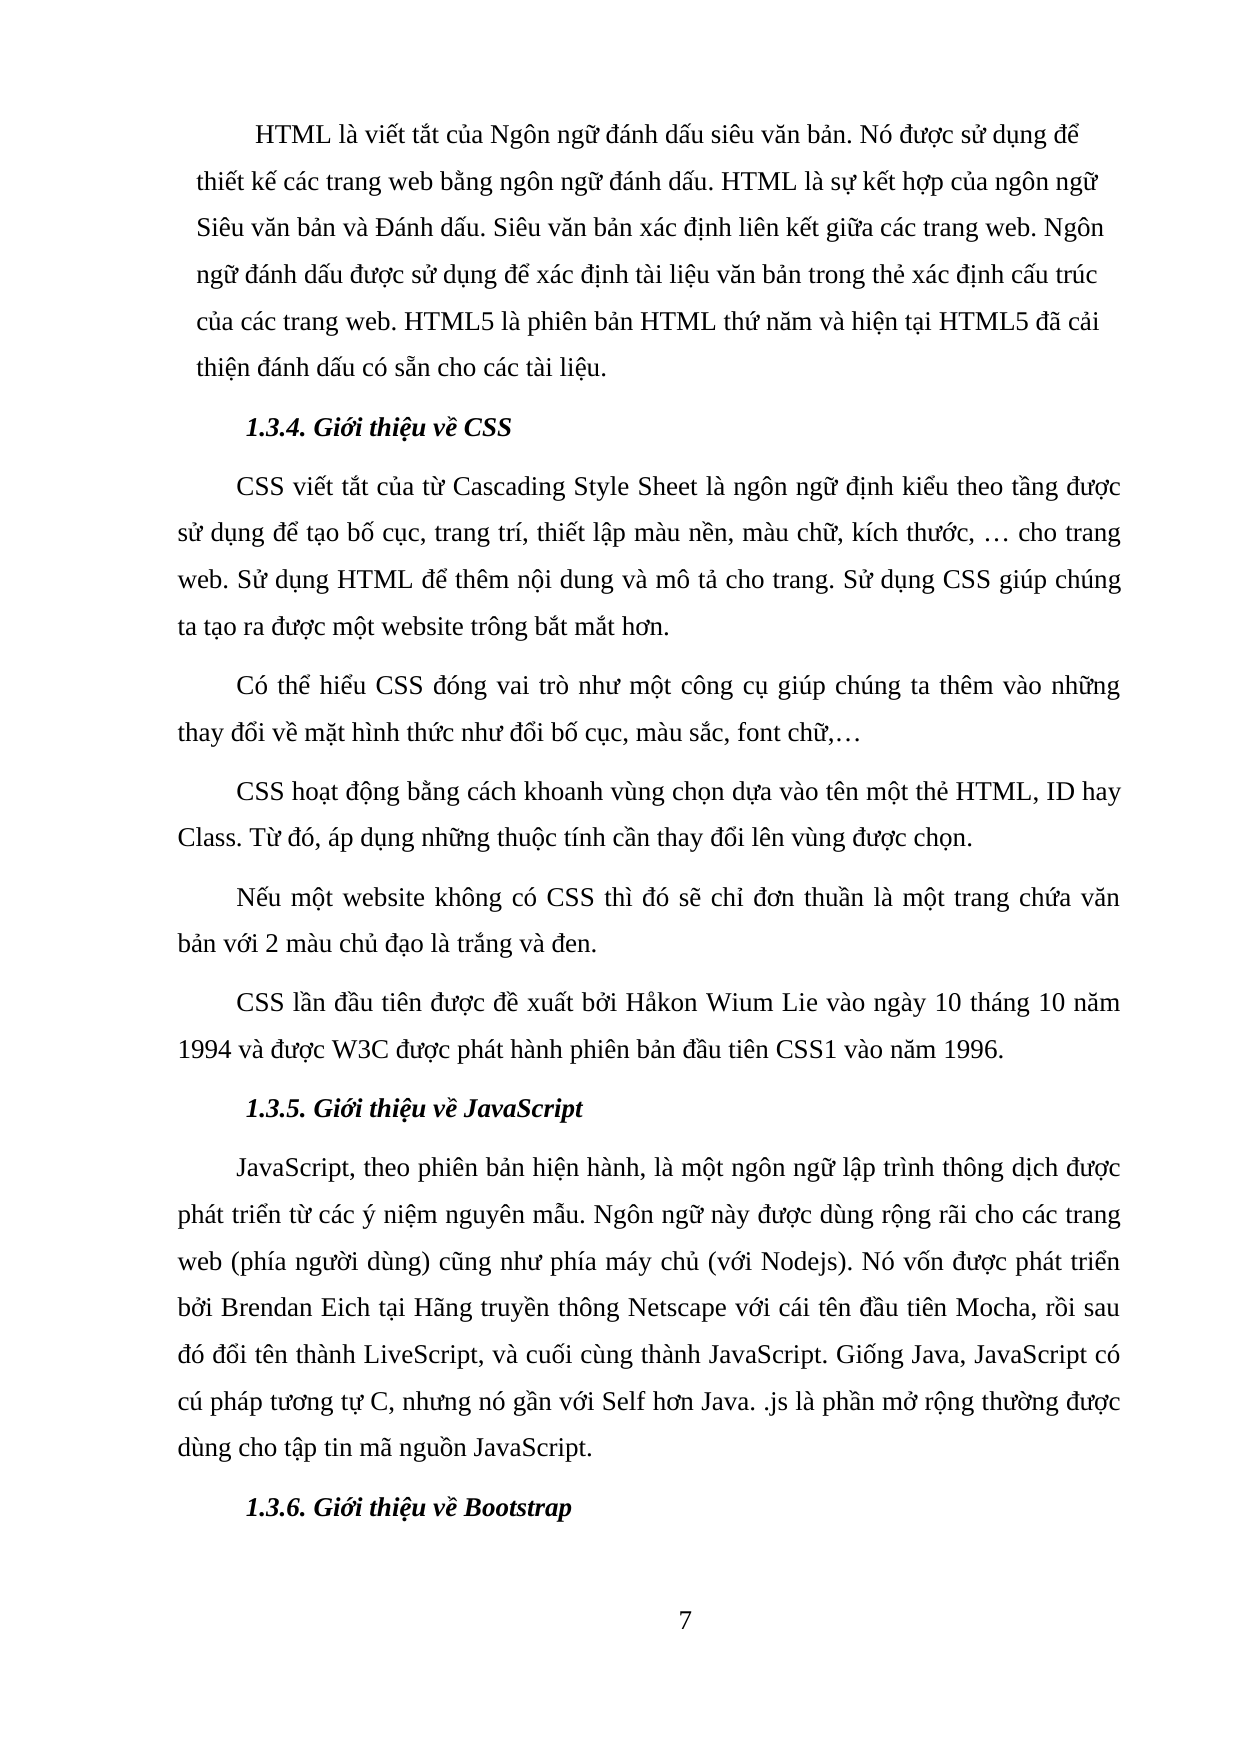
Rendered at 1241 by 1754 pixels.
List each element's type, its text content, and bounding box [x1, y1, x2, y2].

text Nếu một website không có CSS thì đó sẽ chỉ đơn thuần là một trang chứa văn bản với 2 màu chủ đạo là trắng và đen. [177, 881, 1122, 958]
text JavaScript, theo phiên bản hiện hành, là một ngôn ngữ lập trình thông dịch được phát triển từ các ý niệm nguyên mẫu. Ngôn ngữ này được dùng rộng rãi cho các trang web (phía người dùng) cũng như phía máy chủ (với Nodejs). Nó vốn được phát triển bởi Brendan Eich tại Hãng truyền thông Netscape với cái tên đầu tiên Mocha, rồi sau đó đổi tên thành LiveScript, và cuối cùng thành JavaScript. Giống Java, JavaScript có cú pháp tương tự C, nhưng nó gần với Self hơn Java. .js là phần mở rộng thường được dùng cho tập tin mã nguồn JavaScript. [177, 1151, 1122, 1463]
text Giới thiệu về CSS [187, 411, 1122, 442]
list HTML là viết tắt của Ngôn ngữ đánh dấu siêu văn bản. Nó được sử dụng để thiết kế các trang web bằng ngôn ngữ đánh dấu. HTML là sự kết hợp của ngôn ngữ Siêu văn bản và Đánh dấu. Siêu văn bản xác định liên kết giữa các trang web. Ngôn ngữ đánh dấu được sử dụng để xác định tài liệu văn bản trong thẻ xác định cấu trúc của các trang web. HTML5 là phiên bản HTML thứ năm và hiện tại HTML5 đã cải thiện đánh dấu có sẵn cho các tài liệu. [196, 118, 1122, 383]
text CSS viết tắt của từ Cascading Style Sheet là ngôn ngữ định kiểu theo tầng được sử dụng để tạo bố cục, trang trí, thiết lập màu nền, màu chữ, kích thước, … cho trang web. Sử dụng HTML để thêm nội dung và mô tả cho trang. Sử dụng CSS giúp chúng ta tạo ra được một website trông bắt mắt hơn. [177, 470, 1122, 641]
text CSS hoạt động bằng cách khoanh vùng chọn dựa vào tên một thẻ HTML, ID hay Class. Từ đó, áp dụng những thuộc tính cần thay đổi lên vùng được chọn. [177, 775, 1122, 853]
text Có thể hiểu CSS đóng vai trò như một công cụ giúp chúng ta thêm vào những thay đổi về mặt hình thức như đổi bố cục, màu sắc, font chữ,… [177, 669, 1122, 747]
text CSS lần đầu tiên được đề xuất bởi Håkon Wium Lie vào ngày 10 tháng 10 năm 1994 và được W3C được phát hành phiên bản đầu tiên CSS1 vào năm 1996. [177, 986, 1122, 1064]
text Giới thiệu về JavaScript [187, 1092, 1122, 1123]
text Giới thiệu về Bootstrap [187, 1491, 1122, 1522]
